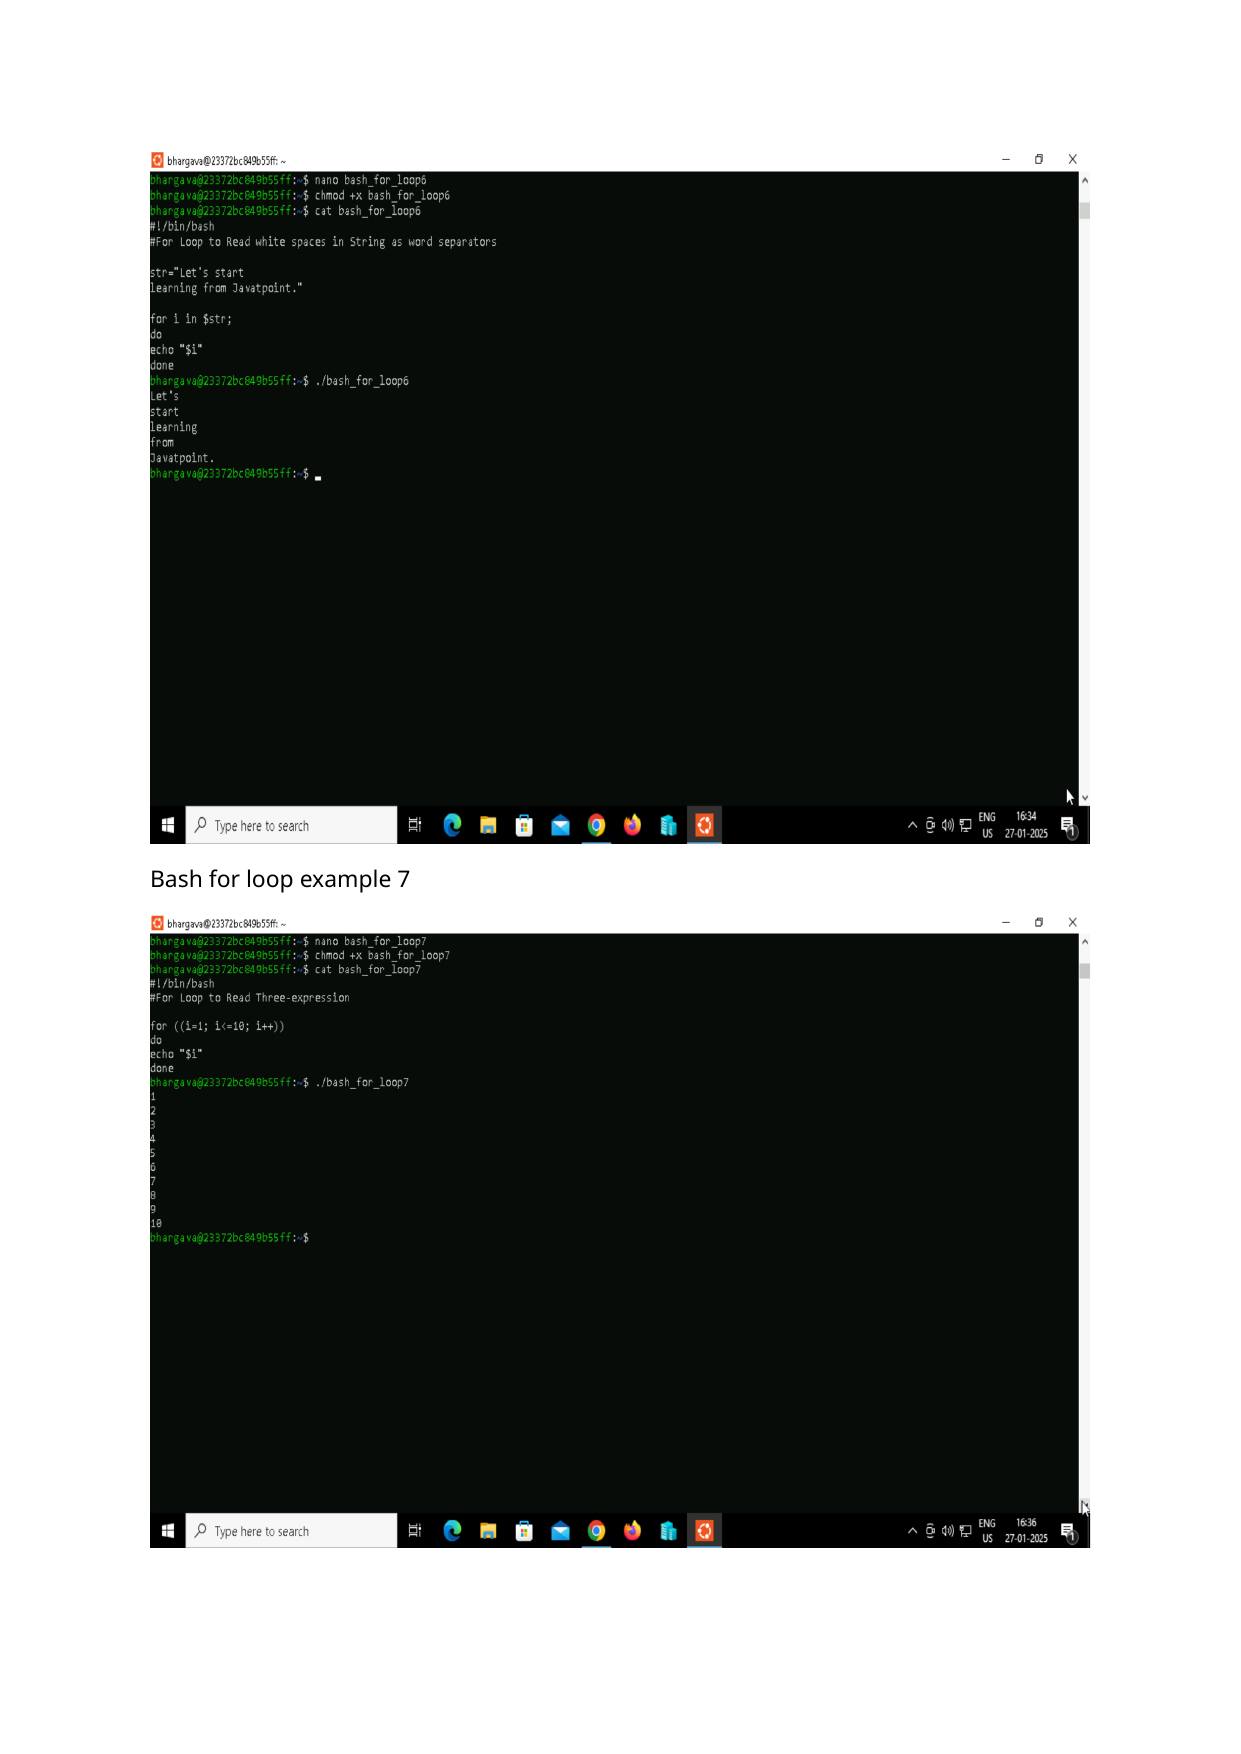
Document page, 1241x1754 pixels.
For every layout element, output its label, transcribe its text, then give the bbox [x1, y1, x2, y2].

picture [150, 913, 1091, 1548]
text Bash for loop example 7 [150, 863, 1090, 894]
picture [150, 150, 1090, 844]
